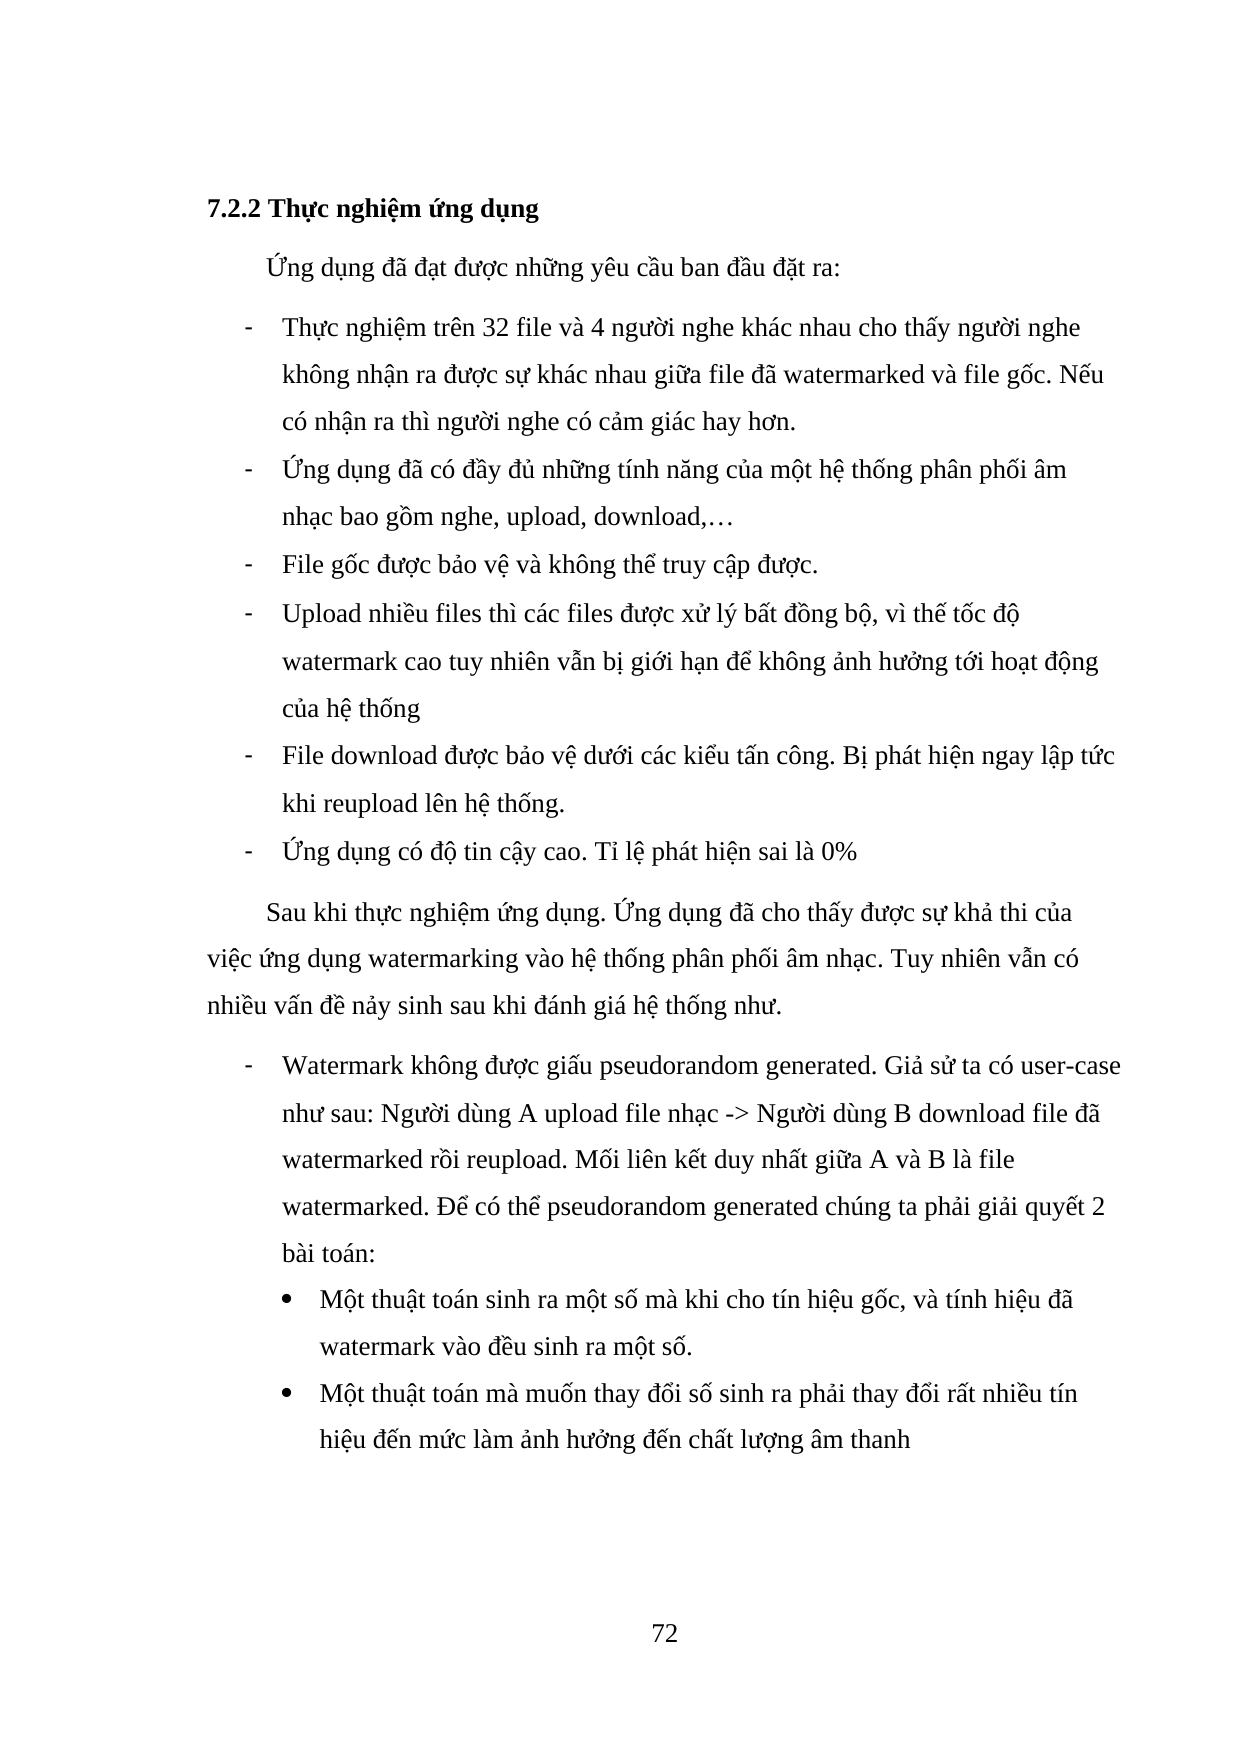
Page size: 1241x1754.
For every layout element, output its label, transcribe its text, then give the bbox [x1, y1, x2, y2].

text Sau khi thực nghiệm ứng dụng. Ứng dụng đã cho thấy được sự khả thi của việc ứng dụng watermarking vào hệ thống phân phối âm nhạc. Tuy nhiên vẫn có nhiều vấn đề nảy sinh sau khi đánh giá hệ thống như. [207, 896, 1122, 1020]
subtitle 7.2.2 Thực nghiệm ứng dụng [207, 192, 1122, 223]
list Watermark không được giấu pseudorandom generated. Giả sử ta có user-case như sau: Người dùng A upload file nhạc -> Người dùng B download file đã watermarked rồi reupload. Mối liên kết duy nhất giữa A và B là file watermarked. Để có thể pseudorandom generated chúng ta phải giải quyết 2 bài toán: [244, 1048, 1122, 1268]
list Thực nghiệm trên 32 file và 4 người nghe khác nhau cho thấy người nghe không nhận ra được sự khác nhau giữa file đã watermarked và file gốc. Nếu có nhận ra thì người nghe có cảm giác hay hơn. [244, 310, 1122, 436]
list File download được bảo vệ dưới các kiểu tấn công. Bị phát hiện ngay lập tức khi reupload lên hệ thống. [244, 738, 1122, 818]
list Ứng dụng có độ tin cậy cao. Tỉ lệ phát hiện sai là 0% [244, 834, 1122, 867]
list File gốc được bảo vệ và không thể truy cập được. [244, 547, 1122, 580]
list Ứng dụng đã có đầy đủ những tính năng của một hệ thống phân phối âm nhạc bao gồm nghe, upload, download,… [244, 452, 1122, 532]
list Upload nhiều files thì các files được xử lý bất đồng bộ, vì thế tốc độ watermark cao tuy nhiên vẫn bị giới hạn để không ảnh hưởng tới hoạt động của hệ thống [244, 597, 1122, 723]
list Một thuật toán mà muốn thay đổi số sinh ra phải thay đổi rất nhiều tín hiệu đến mức làm ảnh hưởng đến chất lượng âm thanh [282, 1377, 1122, 1455]
text Ứng dụng đã đạt được những yêu cầu ban đầu đặt ra: [207, 251, 1122, 282]
list Một thuật toán sinh ra một số mà khi cho tín hiệu gốc, và tính hiệu đã watermark vào đều sinh ra một số. [282, 1283, 1122, 1361]
